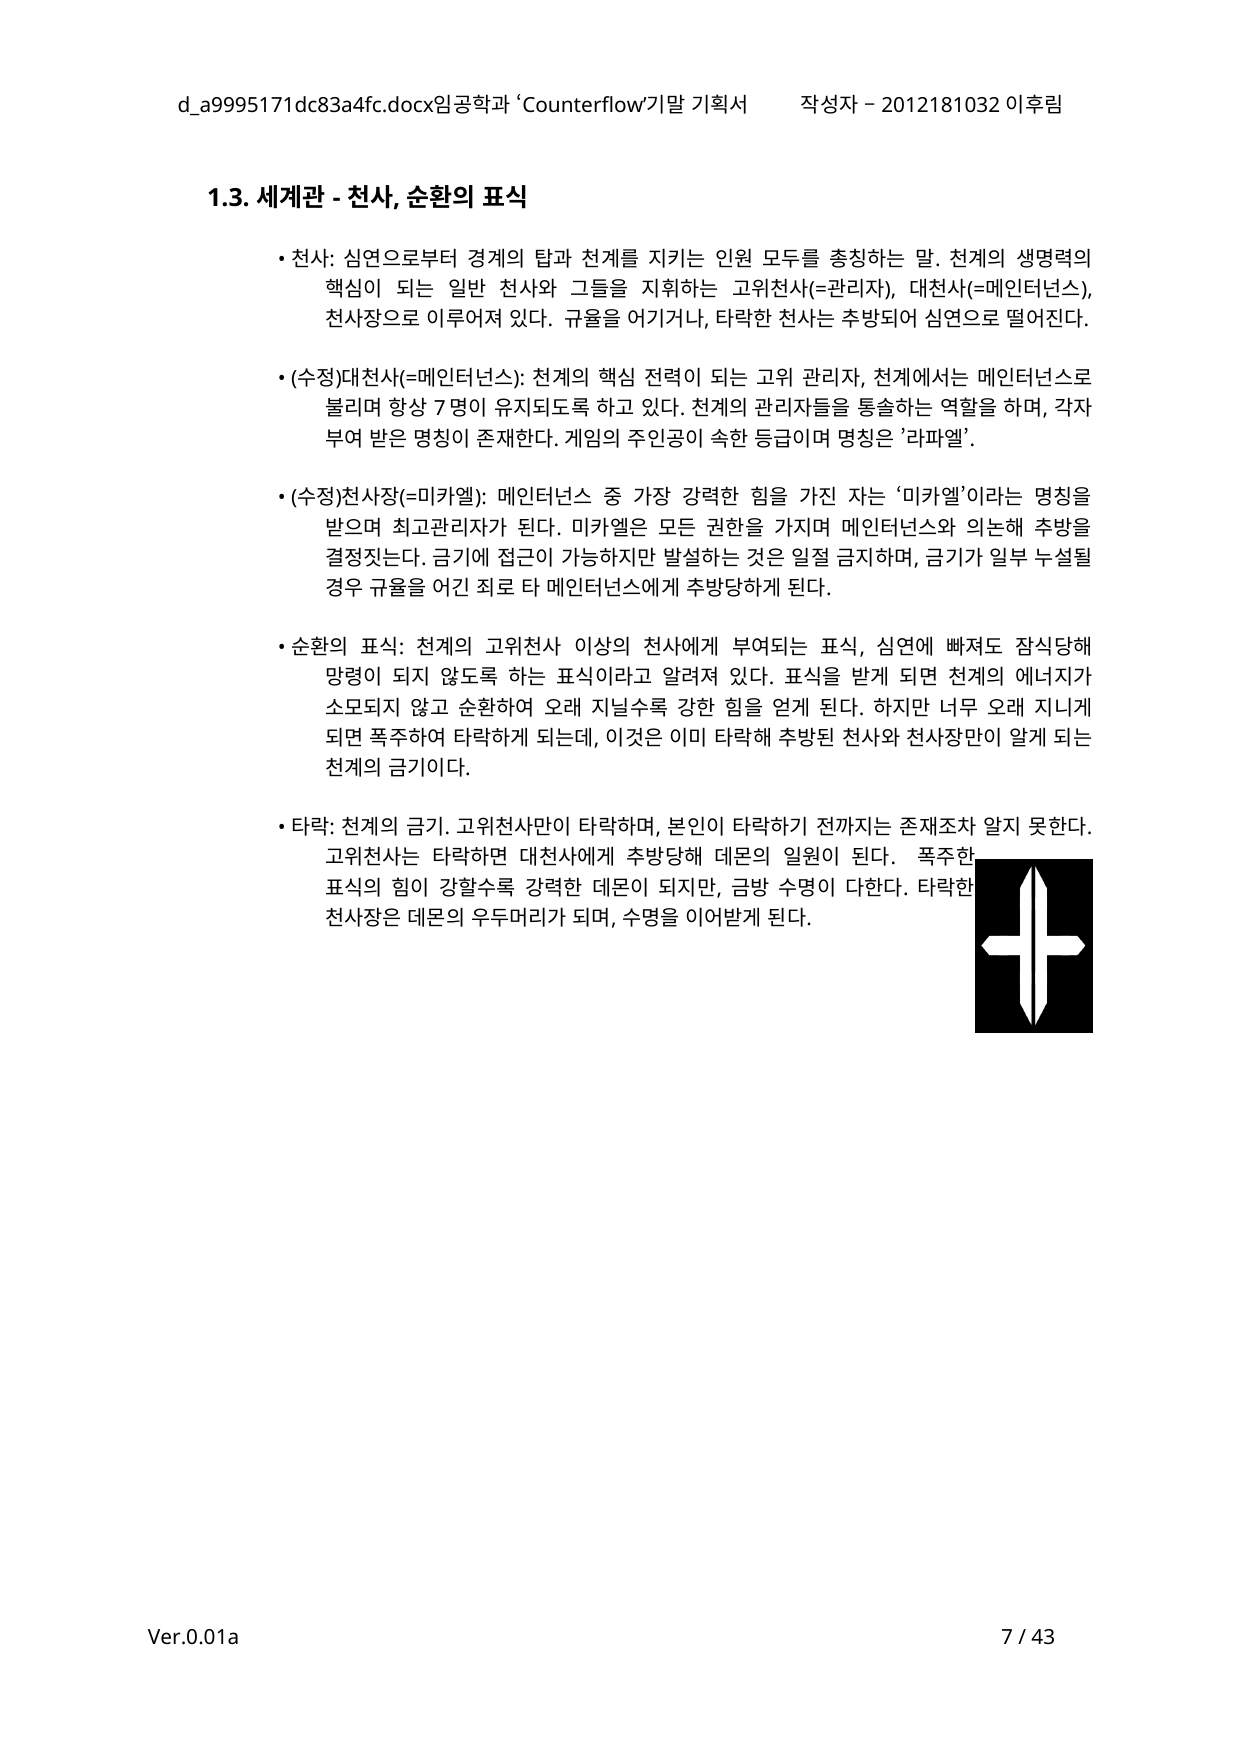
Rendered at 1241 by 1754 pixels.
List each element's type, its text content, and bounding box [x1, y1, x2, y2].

list 천사: 심연으로부터 경계의 탑과 천계를 지키는 인원 모두를 총칭하는 말. 천계의 생명력의 핵심이 되는 일반 천사와 그들을 지휘하는 고위천사(=관리자), 대천사(=메인터넌스), 천사장으로 이루어져 있다. 규율을 어기거나, 타락한 천사는 추방되어 심연으로 떨어진다. [278, 242, 1092, 333]
list 타락: 천계의 금기. 고위천사만이 타락하며, 본인이 타락하기 전까지는 존재조차 알지 못한다. 고위천사는 타락하면 대천사에게 추방당해 데몬의 일원이 된다. 폭주한 표식의 힘이 강할수록 강력한 데몬이 되지만, 금방 수명이 다한다. 타락한 천사장은 데몬의 우두머리가 되며, 수명을 이어받게 된다. [278, 810, 1092, 932]
list (수정)대천사(=메인터넌스): 천계의 핵심 전력이 되는 고위 관리자, 천계에서는 메인터넌스로 불리며 항상 7명이 유지되도록 하고 있다. 천계의 관리자들을 통솔하는 역할을 하며, 각자 부여 받은 명칭이 존재한다. 게임의 주인공이 속한 등급이며 명칭은 ’라파엘’. [278, 361, 1092, 452]
text 세계관 - 천사, 순환의 표식 [207, 177, 1092, 213]
picture [975, 859, 1093, 1033]
list 순환의 표식: 천계의 고위천사 이상의 천사에게 부여되는 표식, 심연에 빠져도 잠식당해 망령이 되지 않도록 하는 표식이라고 알려져 있다. 표식을 받게 되면 천계의 에너지가 소모되지 않고 순환하여 오래 지닐수록 강한 힘을 얻게 된다. 하지만 너무 오래 지니게 되면 폭주하여 타락하게 되는데, 이것은 이미 타락해 추방된 천사와 천사장만이 알게 되는 천계의 금기이다. [278, 630, 1092, 782]
list (수정)천사장(=미카엘): 메인터넌스 중 가장 강력한 힘을 가진 자는 ‘미카엘’이라는 명칭을 받으며 최고관리자가 된다. 미카엘은 모든 권한을 가지며 메인터넌스와 의논해 추방을 결정짓는다. 금기에 접근이 가능하지만 발설하는 것은 일절 금지하며, 금기가 일부 누설될 경우 규율을 어긴 죄로 타 메인터넌스에게 추방당하게 된다. [278, 481, 1092, 602]
